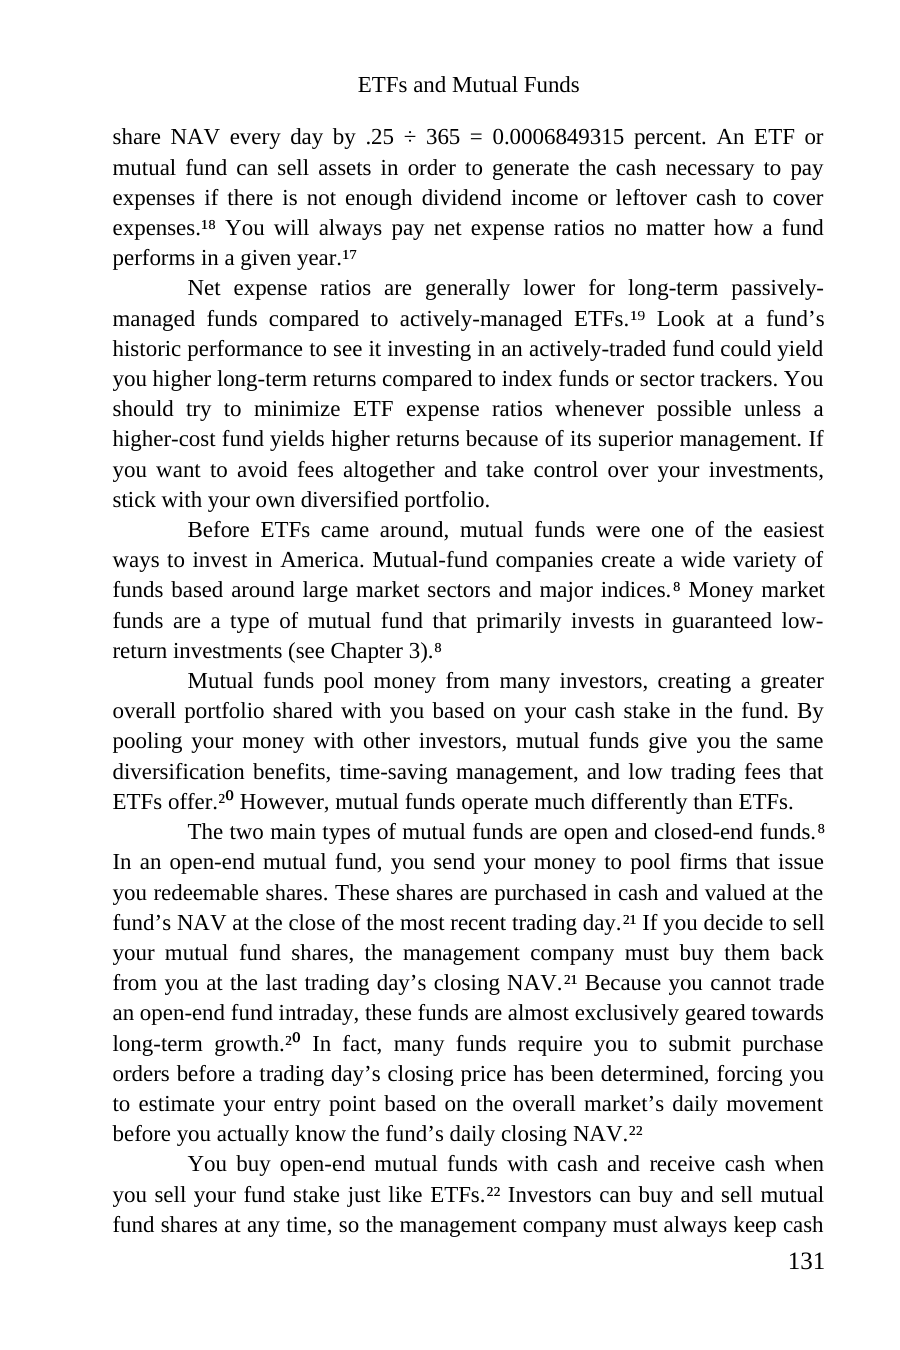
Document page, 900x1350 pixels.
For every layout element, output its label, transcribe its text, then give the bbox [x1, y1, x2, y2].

text Net expense ratios are generally lower for long-term passively-managed funds compared to actively-managed ETFs.¹⁹ Look at a fund’s historic performance to see it investing in an actively-traded fund could yield you higher long-term returns compared to index funds or sector trackers. You should try to minimize ETF expense ratios whenever possible unless a higher-cost fund yields higher returns because of its superior management. If you want to avoid fees altogether and take control over your investments, stick with your own diversified portfolio. [112, 274, 825, 512]
text The two main types of mutual funds are open and closed-end funds.⁸ In an open-end mutual fund, you send your money to pool firms that issue you redeemable shares. These shares are purchased in cash and valued at the fund’s NAV at the close of the most recent trading day.²¹ If you decide to sell your mutual fund shares, the management company must buy them back from you at the last trading day’s closing NAV.²¹ Because you cannot trade an open-end fund intraday, these funds are almost exclusively geared towards long-term growth.²⁰ In fact, many funds require you to submit purchase orders before a trading day’s closing price has been determined, forcing you to estimate your entry point based on the overall market’s daily movement before you actually know the fund’s daily closing NAV.²² [112, 818, 825, 1147]
text Before ETFs came around, mutual funds were one of the easiest ways to invest in America. Mutual-fund companies create a wide variety of funds based around large market sectors and major indices.⁸ Money market funds are a type of mutual fund that primarily invests in guaranteed low-return investments (see Chapter 3).⁸ [112, 516, 825, 663]
text Mutual funds pool money from many investors, creating a greater overall portfolio shared with you based on your cash stake in the fund. By pooling your money with other investors, mutual funds give you the same diversification benefits, time-saving management, and low trading fees that ETFs offer.²⁰ However, mutual funds operate much differently than ETFs. [112, 667, 825, 814]
